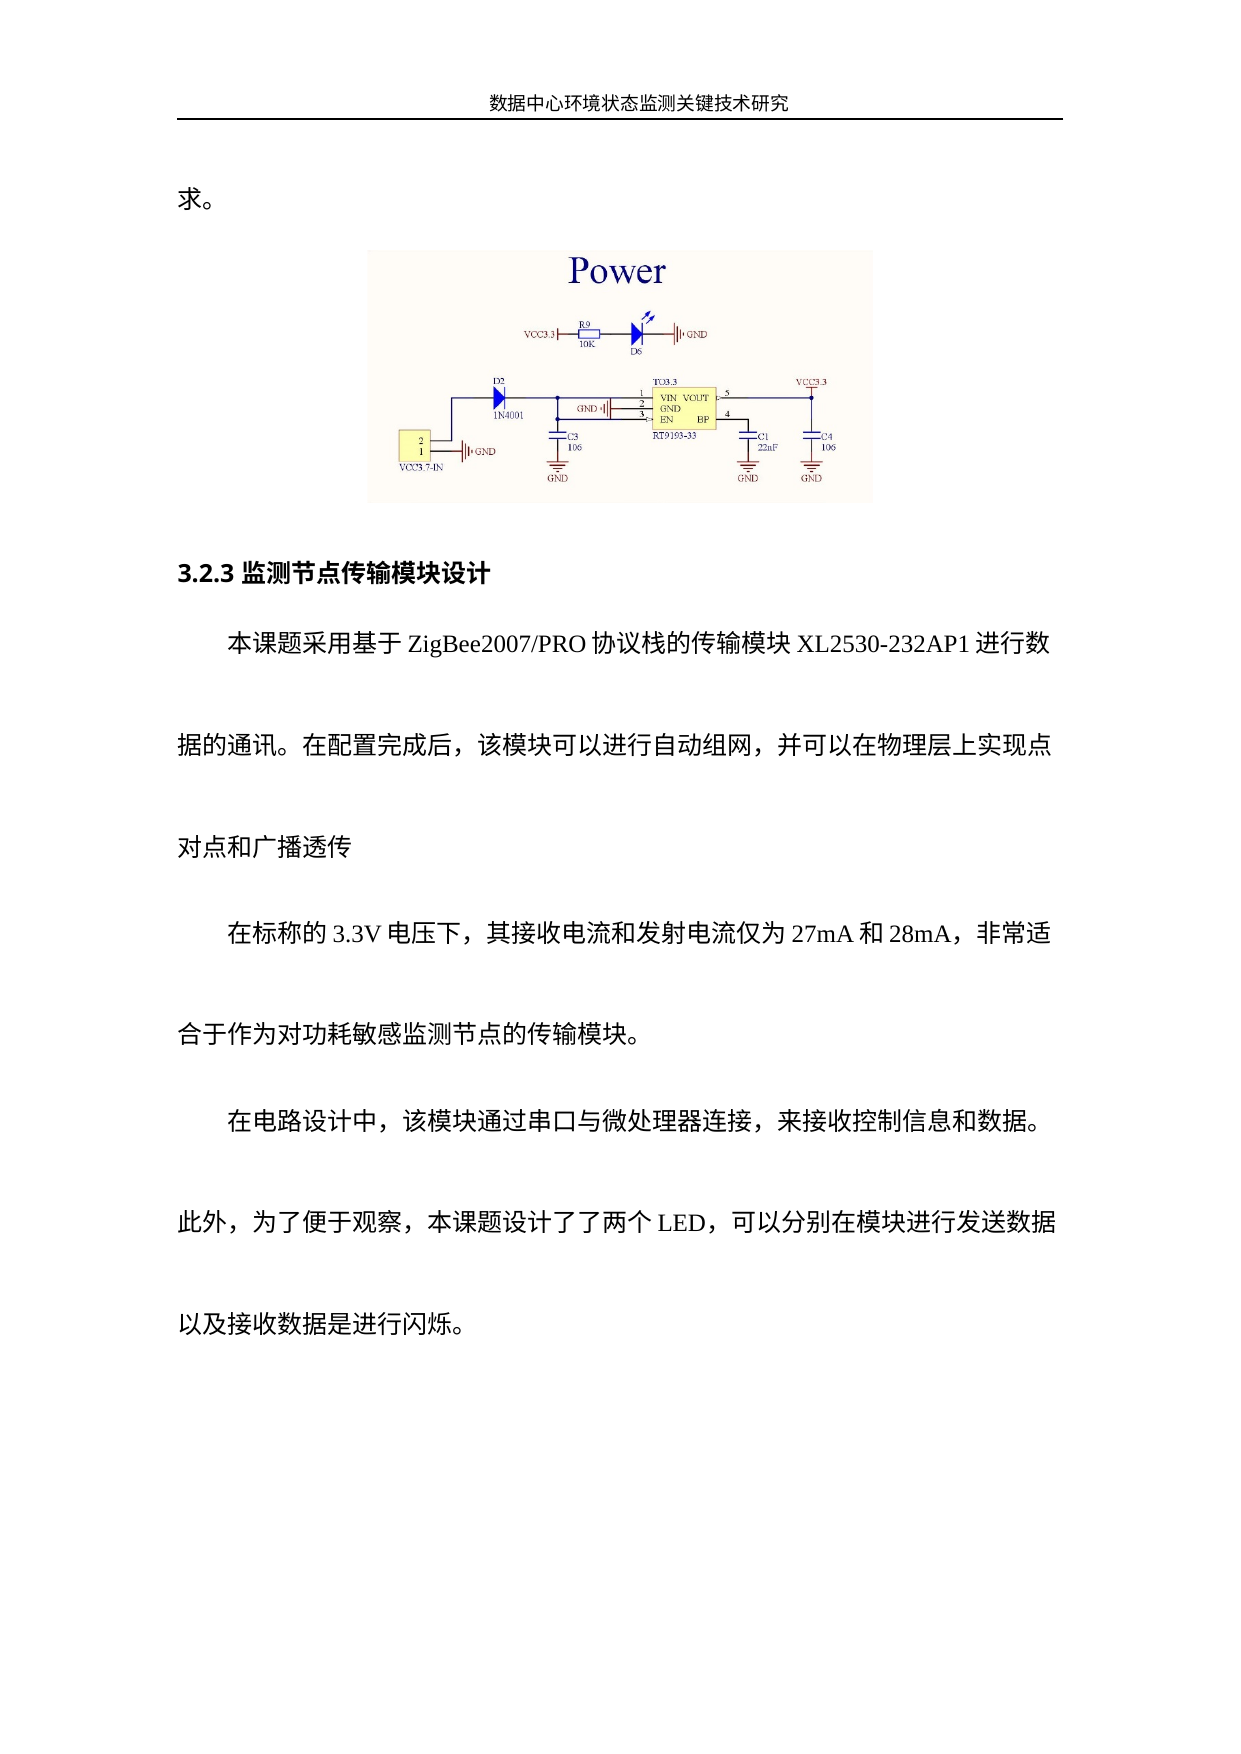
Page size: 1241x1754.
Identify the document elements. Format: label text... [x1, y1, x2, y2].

subtitle 监测节点传输模块设计 [177, 553, 1063, 589]
text 在电路设计中，该模块通过串口与微处理器连接，来接收控制信息和数据。此外，为了便于观察，本课题设计了了两个LED，可以分别在模块进行发送数据以及接收数据是进行闪烁。 [177, 1085, 1063, 1357]
picture [367, 250, 873, 503]
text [177, 164, 1063, 232]
text 本课题采用基于ZigBee2007/PRO协议栈的传输模块XL2530-232AP1进行数据的通讯。在配置完成后，该模块可以进行自动组网，并可以在物理层上实现点对点和广播透传 [177, 607, 1063, 879]
text 在标称的3.3V电压下，其接收电流和发射电流仅为27mA和28mA，非常适合于作为对功耗敏感监测节点的传输模块。 [177, 897, 1063, 1067]
